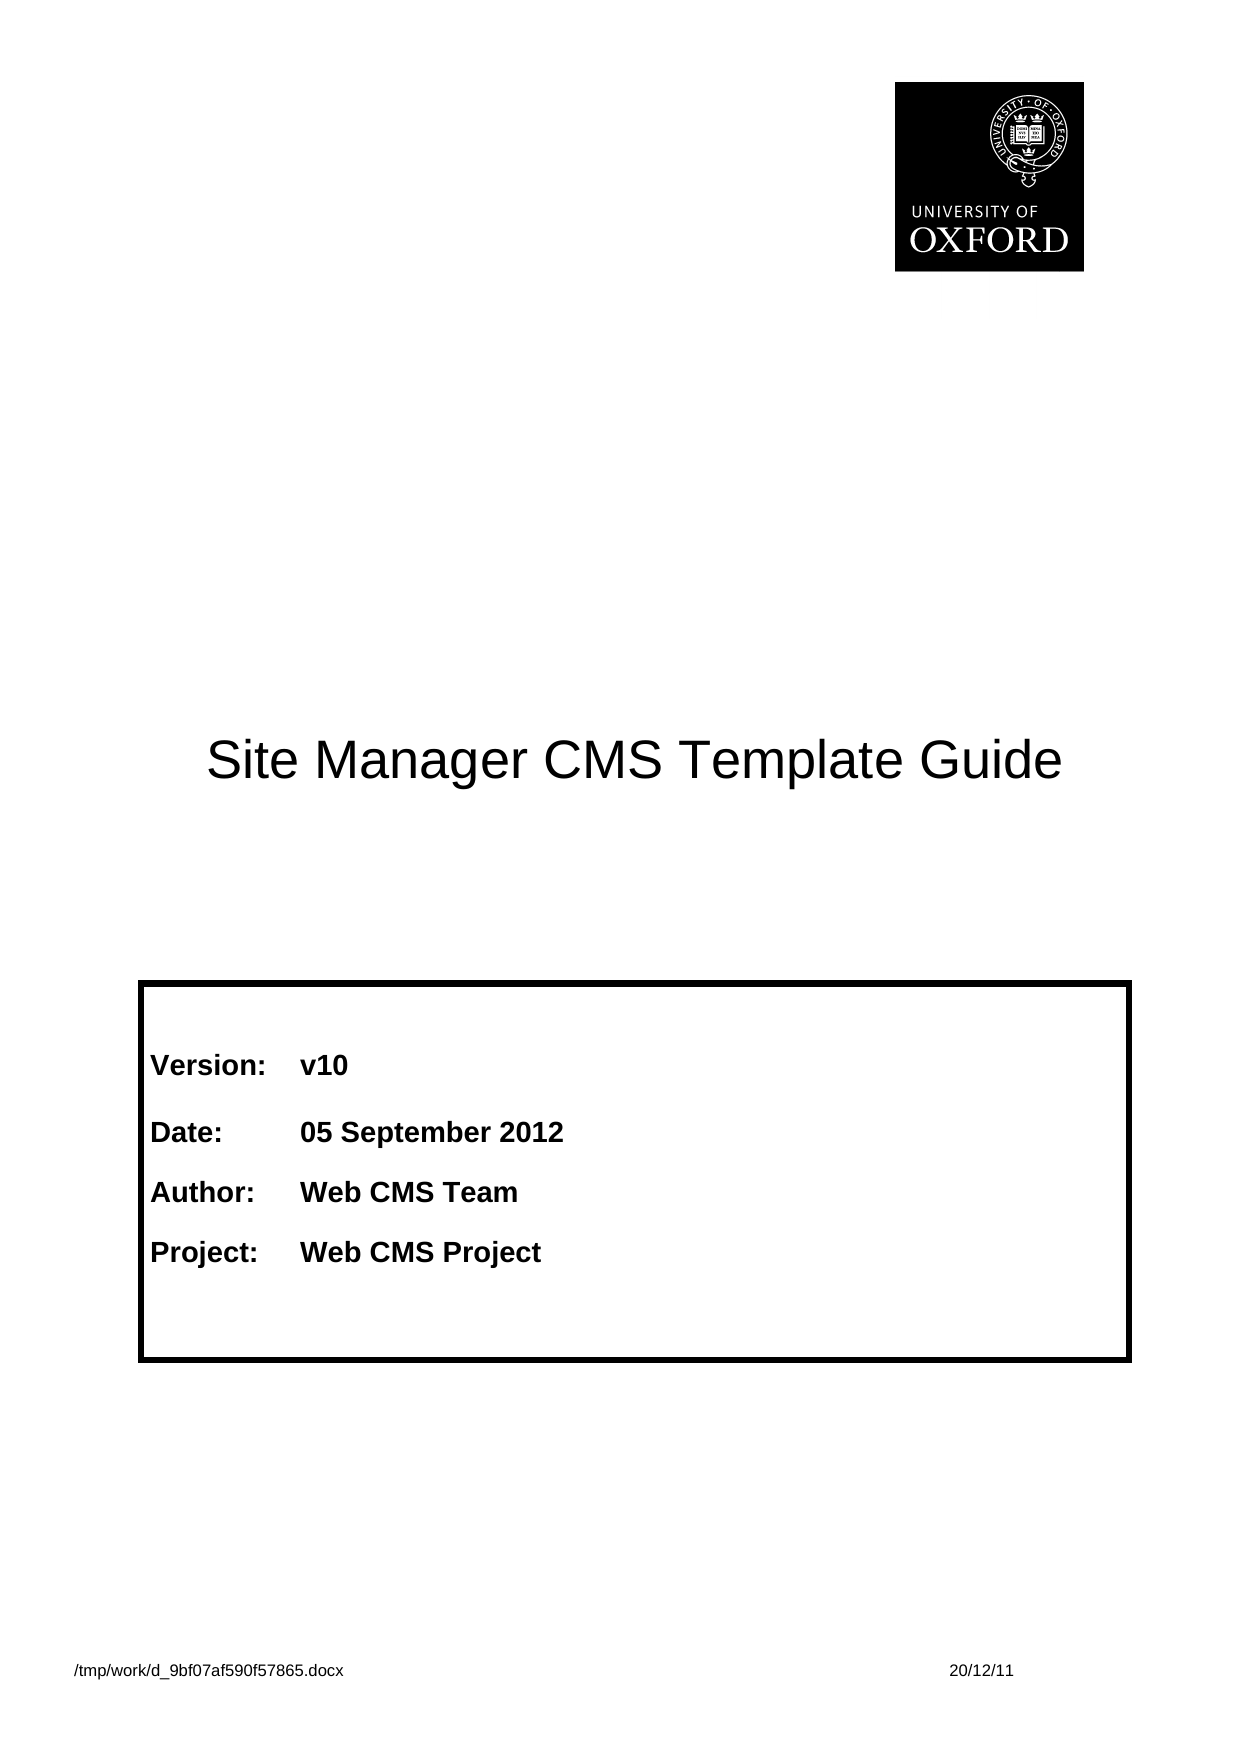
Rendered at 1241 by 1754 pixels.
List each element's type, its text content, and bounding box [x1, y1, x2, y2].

picture [895, 76, 1084, 319]
text Site Manager CMS Template Guide [74, 727, 1196, 790]
